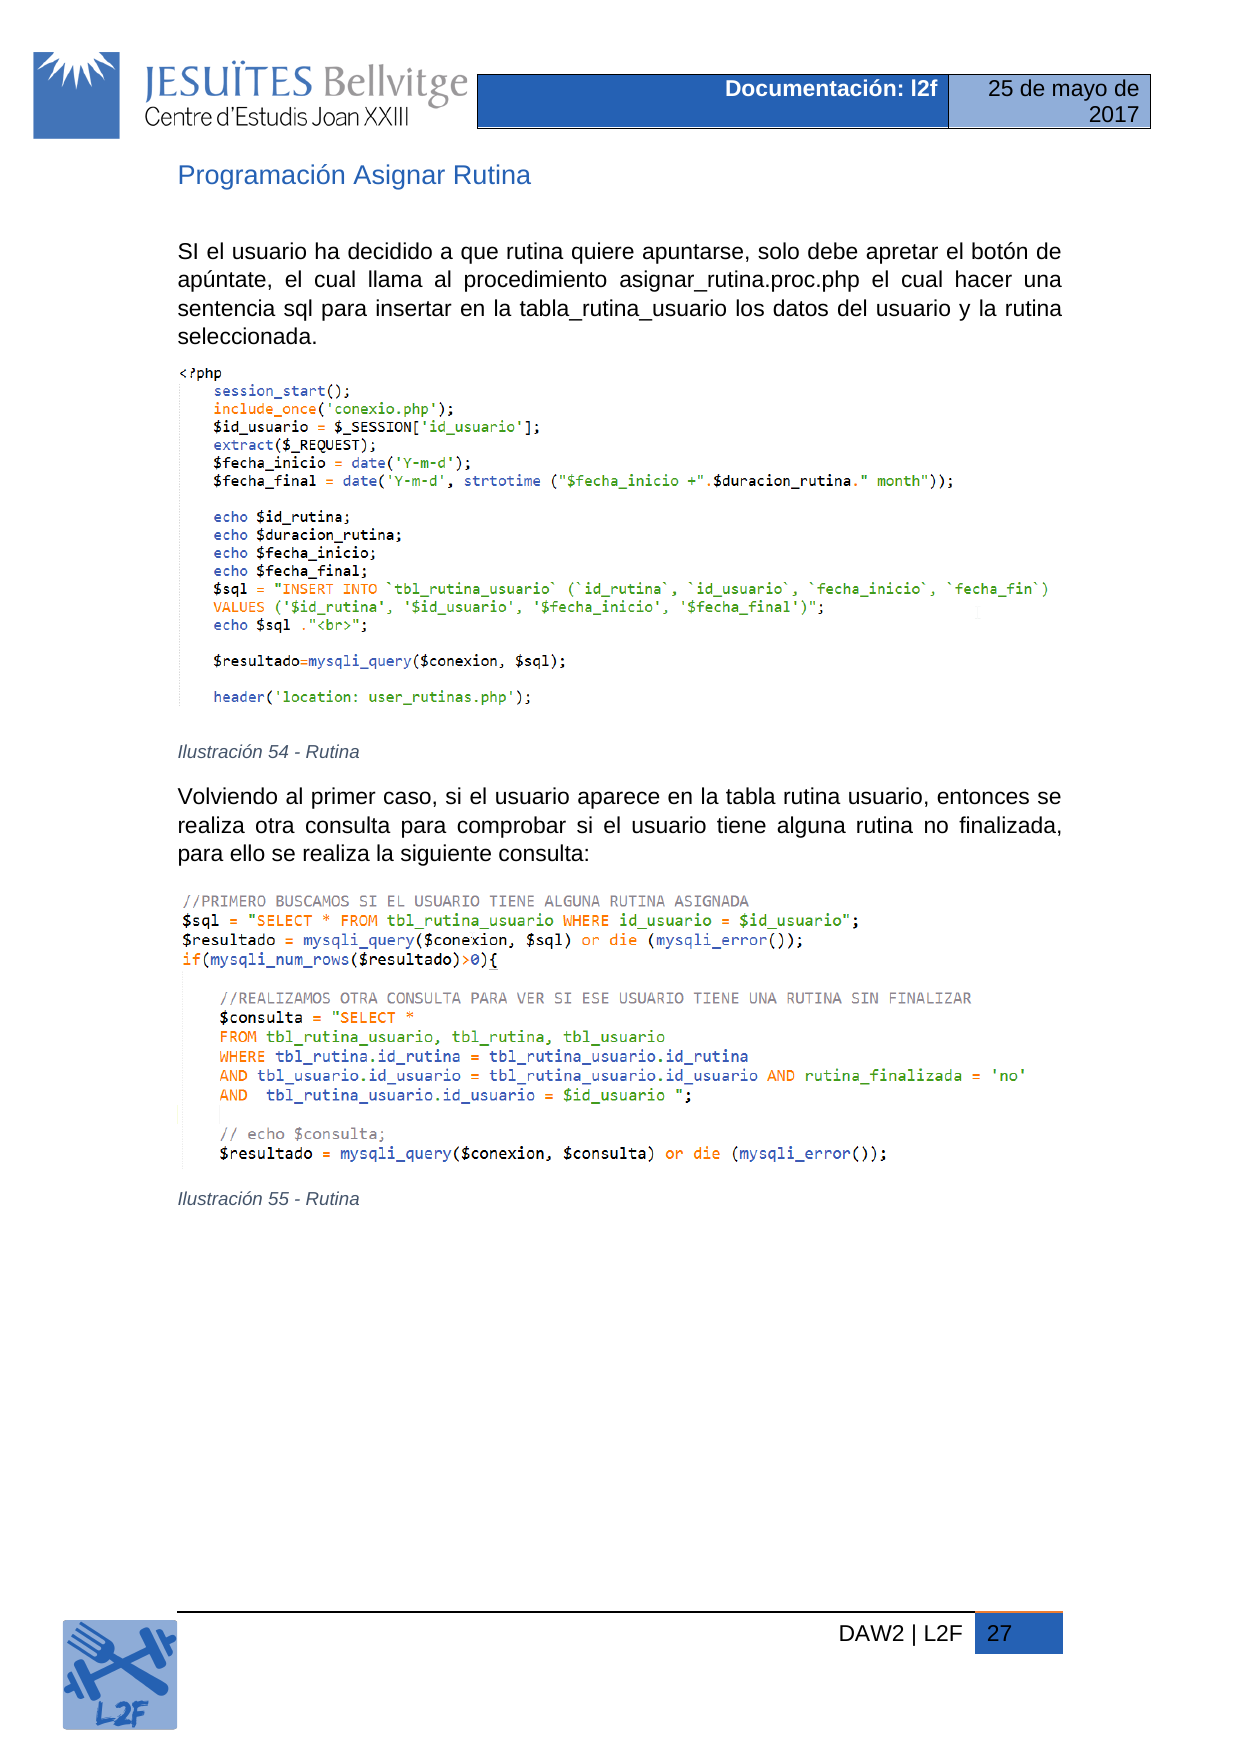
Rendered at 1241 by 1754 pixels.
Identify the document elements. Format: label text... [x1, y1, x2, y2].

picture [33, 52, 488, 139]
text Ilustración 54 - Rutina [177, 741, 1063, 762]
text Ilustración 55 - Rutina [177, 1188, 1063, 1210]
picture [177, 368, 1063, 722]
text SI el usuario ha decidido a que rutina quiere apuntarse, solo debe apretar el botón de apúntate, el cual llama al procedimiento asignar_rutina.proc.php el cual hacer una sentencia sql para insertar en la tabla_rutina_usuario los datos del usuario y la rutina seleccionada. [177, 238, 1063, 349]
text Volviendo al primer caso, si el usuario aparece en la tabla rutina usuario, entonces se realiza otra consulta para comprobar si el usuario tiene alguna rutina no finalizada, para ello se realiza la siguiente consulta: [177, 783, 1063, 866]
subtitle Programación Asignar Rutina [177, 159, 1063, 190]
picture [62, 1620, 178, 1731]
picture [177, 885, 1063, 1170]
